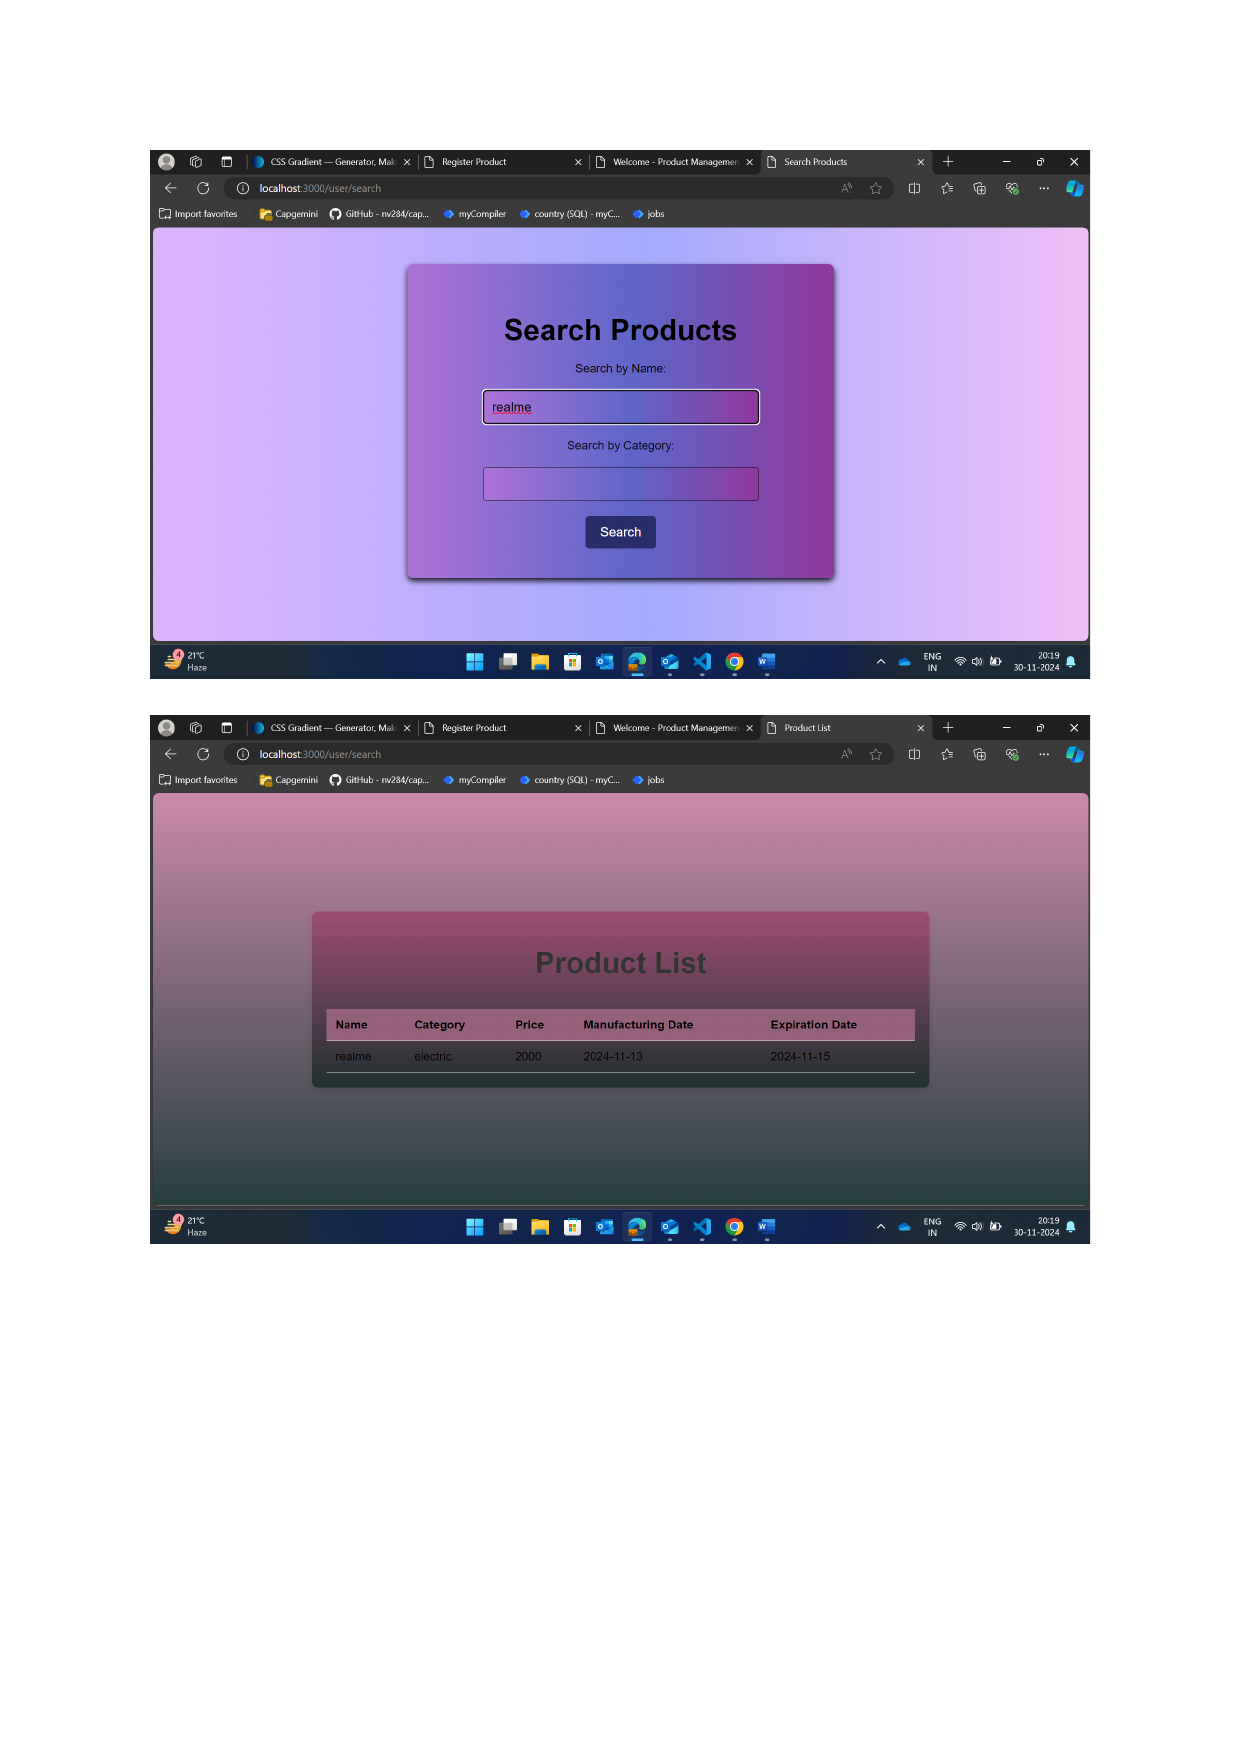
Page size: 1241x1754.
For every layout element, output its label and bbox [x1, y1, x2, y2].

picture [150, 150, 1091, 679]
picture [150, 715, 1091, 1244]
